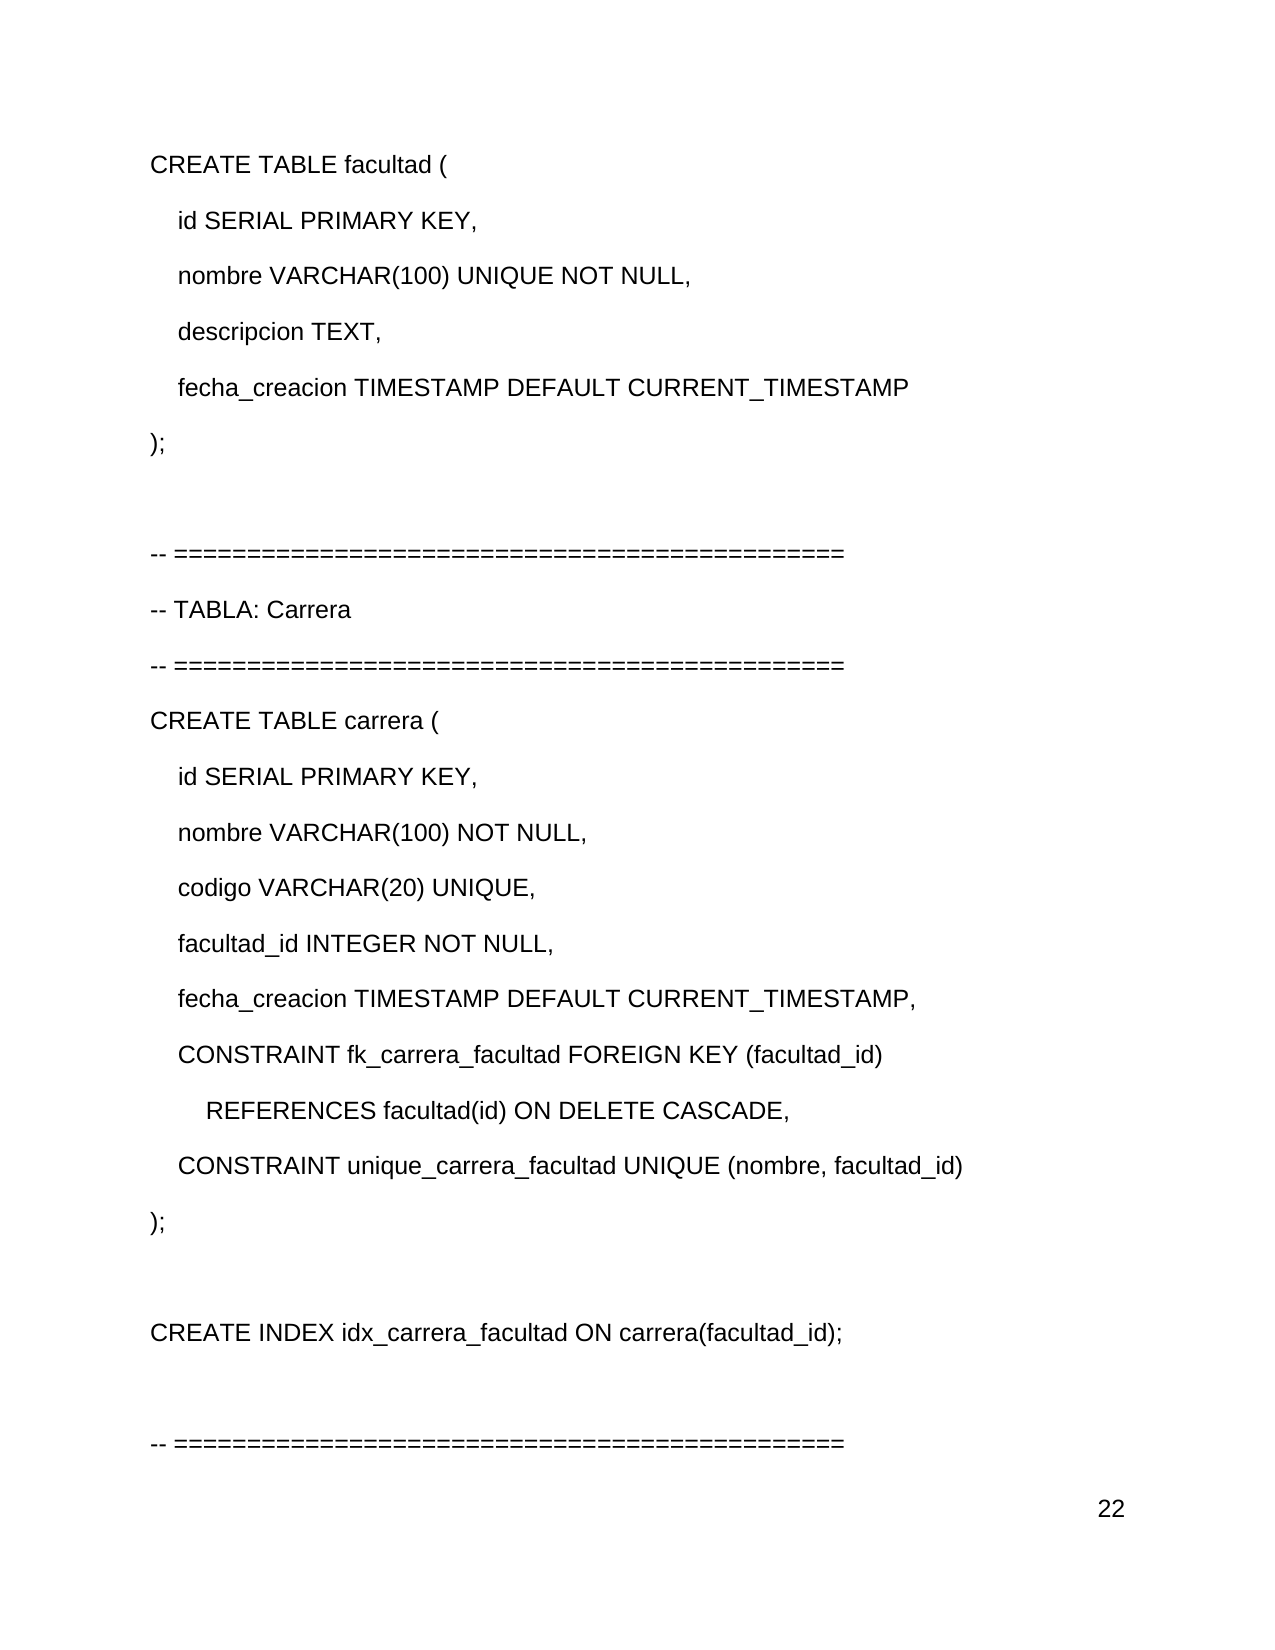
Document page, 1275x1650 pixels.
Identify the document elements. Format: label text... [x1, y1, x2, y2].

text CONSTRAINT fk_carrera_facultad FOREIGN KEY (facultad_id) [150, 1040, 1125, 1069]
text ); [150, 428, 1125, 457]
text REFERENCES facultad(id) ON DELETE CASCADE, [150, 1096, 1125, 1124]
text fecha_creacion TIMESTAMP DEFAULT CURRENT_TIMESTAMP, [150, 984, 1125, 1013]
text codigo VARCHAR(20) UNIQUE, [150, 873, 1125, 902]
text id SERIAL PRIMARY KEY, [150, 206, 1125, 234]
text facultad_id INTEGER NOT NULL, [150, 929, 1125, 957]
text nombre VARCHAR(100) UNIQUE NOT NULL, [150, 261, 1125, 290]
text nombre VARCHAR(100) NOT NULL, [150, 817, 1125, 846]
text -- TABLA: Carrera [150, 595, 1125, 624]
text CREATE TABLE carrera ( [150, 706, 1125, 735]
text ); [150, 1207, 1125, 1236]
text id SERIAL PRIMARY KEY, [150, 762, 1125, 791]
text fecha_creacion TIMESTAMP DEFAULT CURRENT_TIMESTAMP [150, 372, 1125, 401]
text -- ============================================== [150, 651, 1125, 679]
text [150, 1429, 1125, 1458]
text CONSTRAINT unique_carrera_facultad UNIQUE (nombre, facultad_id) [150, 1151, 1125, 1180]
text descripcion TEXT, [150, 317, 1125, 346]
text CREATE INDEX idx_carrera_facultad ON carrera(facultad_id); [150, 1318, 1125, 1347]
text CREATE TABLE facultad ( [150, 150, 1125, 179]
text -- ============================================== [150, 539, 1125, 568]
